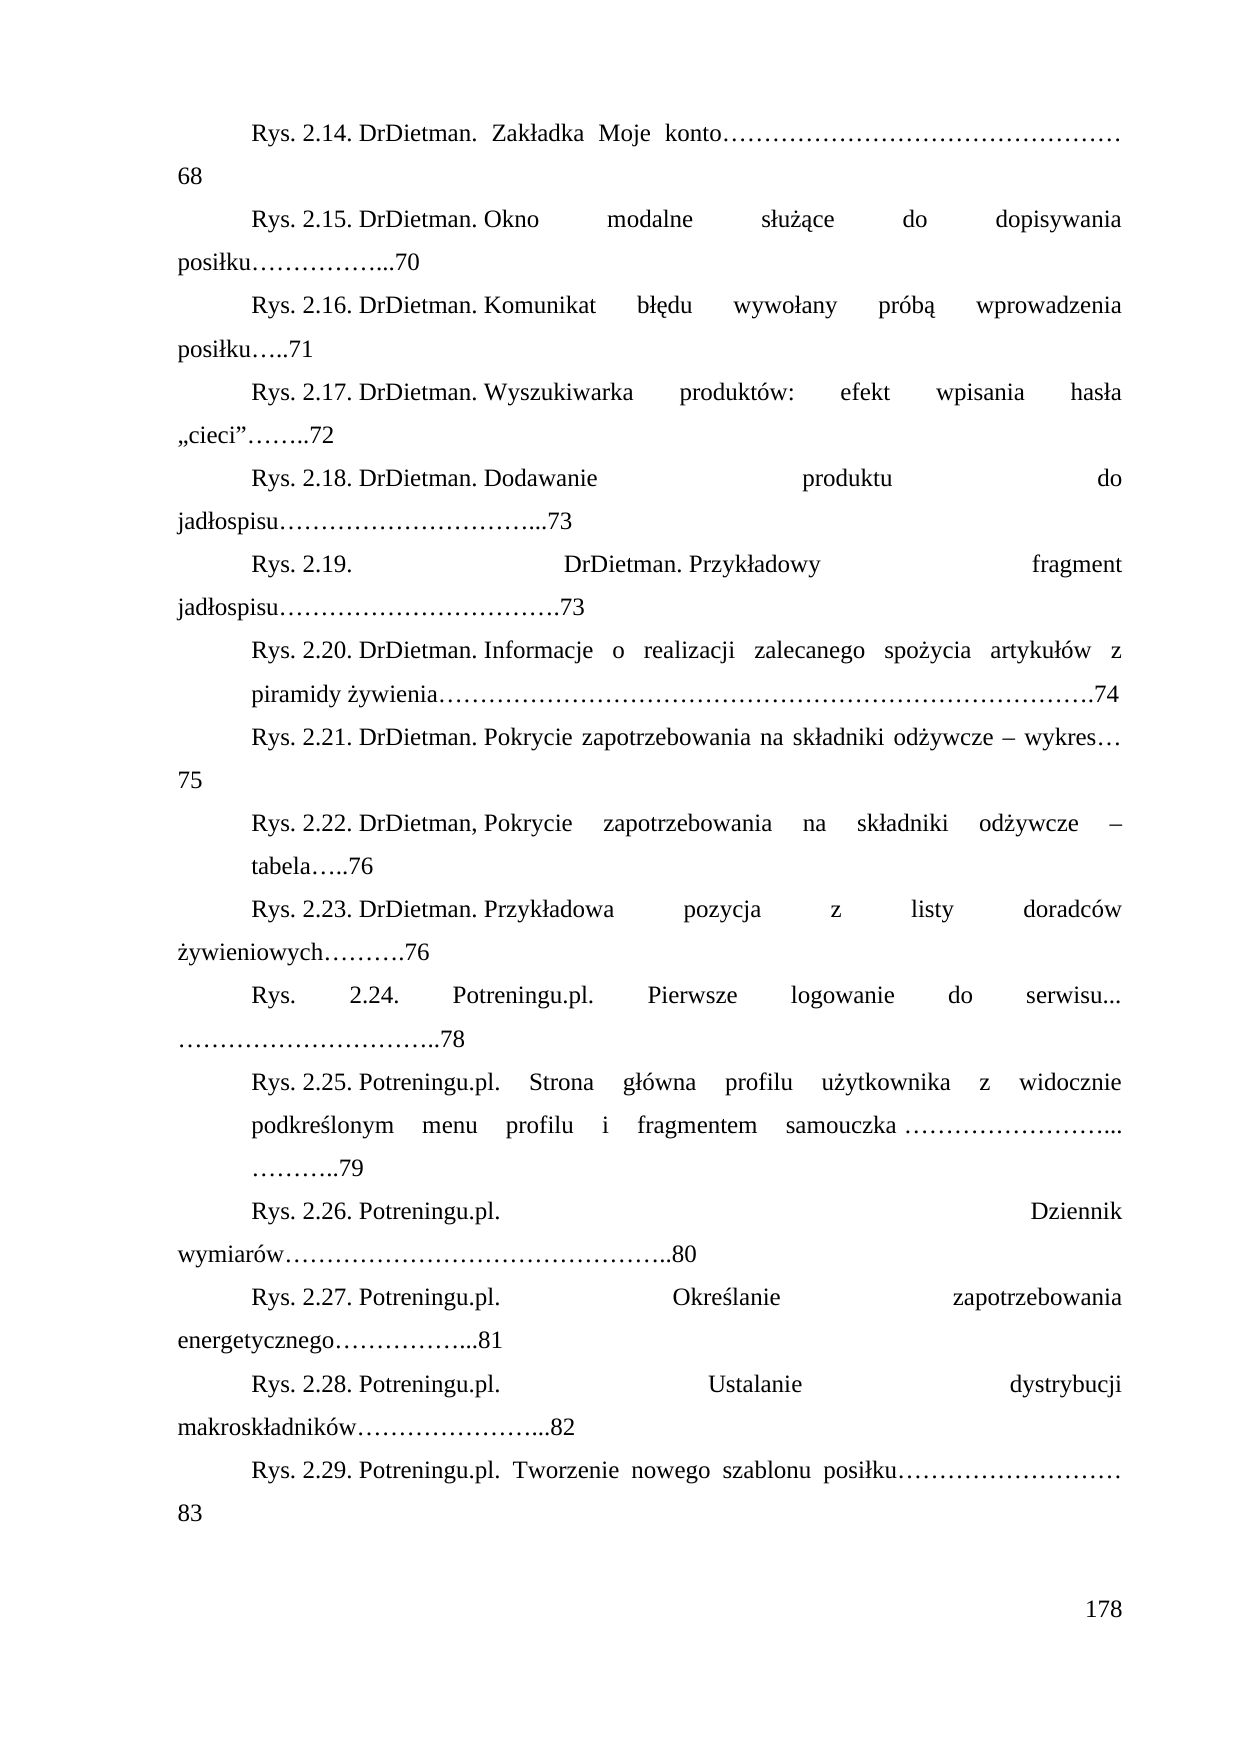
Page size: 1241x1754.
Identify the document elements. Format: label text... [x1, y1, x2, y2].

text Rys. 2.21. DrDietman. Pokrycie zapotrzebowania na składniki odżywcze – wykres…75 [177, 722, 1122, 794]
text Rys. 2.22. DrDietman, Pokrycie zapotrzebowania na składniki odżywcze – tabela…..76 [251, 808, 1122, 880]
text Rys. 2.29. Potreningu.pl. Tworzenie nowego szablonu posiłku………………………83 [177, 1455, 1122, 1527]
text Rys. 2.19. DrDietman. Przykładowy fragment jadłospisu…………………………….73 [177, 549, 1122, 621]
text Rys. 2.23. DrDietman. Przykładowa pozycja z listy doradców żywieniowych……….76 [177, 894, 1122, 966]
text Rys. 2.26. Potreningu.pl. Dziennik wymiarów………………………………………..80 [177, 1196, 1122, 1268]
text Rys. 2.25. Potreningu.pl. Strona główna profilu użytkownika z widocznie podkreślonym menu profilu i fragmentem samouczka ……………………...………..79 [251, 1067, 1122, 1182]
text Rys. 2.17. DrDietman. Wyszukiwarka produktów: efekt wpisania hasła „cieci”……..72 [177, 377, 1122, 449]
text Rys. 2.16. DrDietman. Komunikat błędu wywołany próbą wprowadzenia posiłku…..71 [177, 291, 1122, 362]
text Rys. 2.14. DrDietman. Zakładka Moje konto…………………………………………68 [177, 118, 1122, 190]
text Rys. 2.27. Potreningu.pl. Określanie zapotrzebowania energetycznego……………...81 [177, 1282, 1122, 1354]
text Rys. 2.18. DrDietman. Dodawanie produktu do jadłospisu…………………………...73 [177, 463, 1122, 535]
text Rys. 2.28. Potreningu.pl. Ustalanie dystrybucji makroskładników…………………...82 [177, 1369, 1122, 1441]
text Rys. 2.15. DrDietman. Okno modalne służące do dopisywania posiłku……………...70 [177, 204, 1122, 276]
text Rys. 2.20. DrDietman. Informacje o realizacji zalecanego spożycia artykułów z piramidy żywienia…………………………………………………………………….74 [251, 636, 1122, 707]
text Rys. 2.24. Potreningu.pl. Pierwsze logowanie do serwisu...…………………………..78 [177, 981, 1122, 1052]
